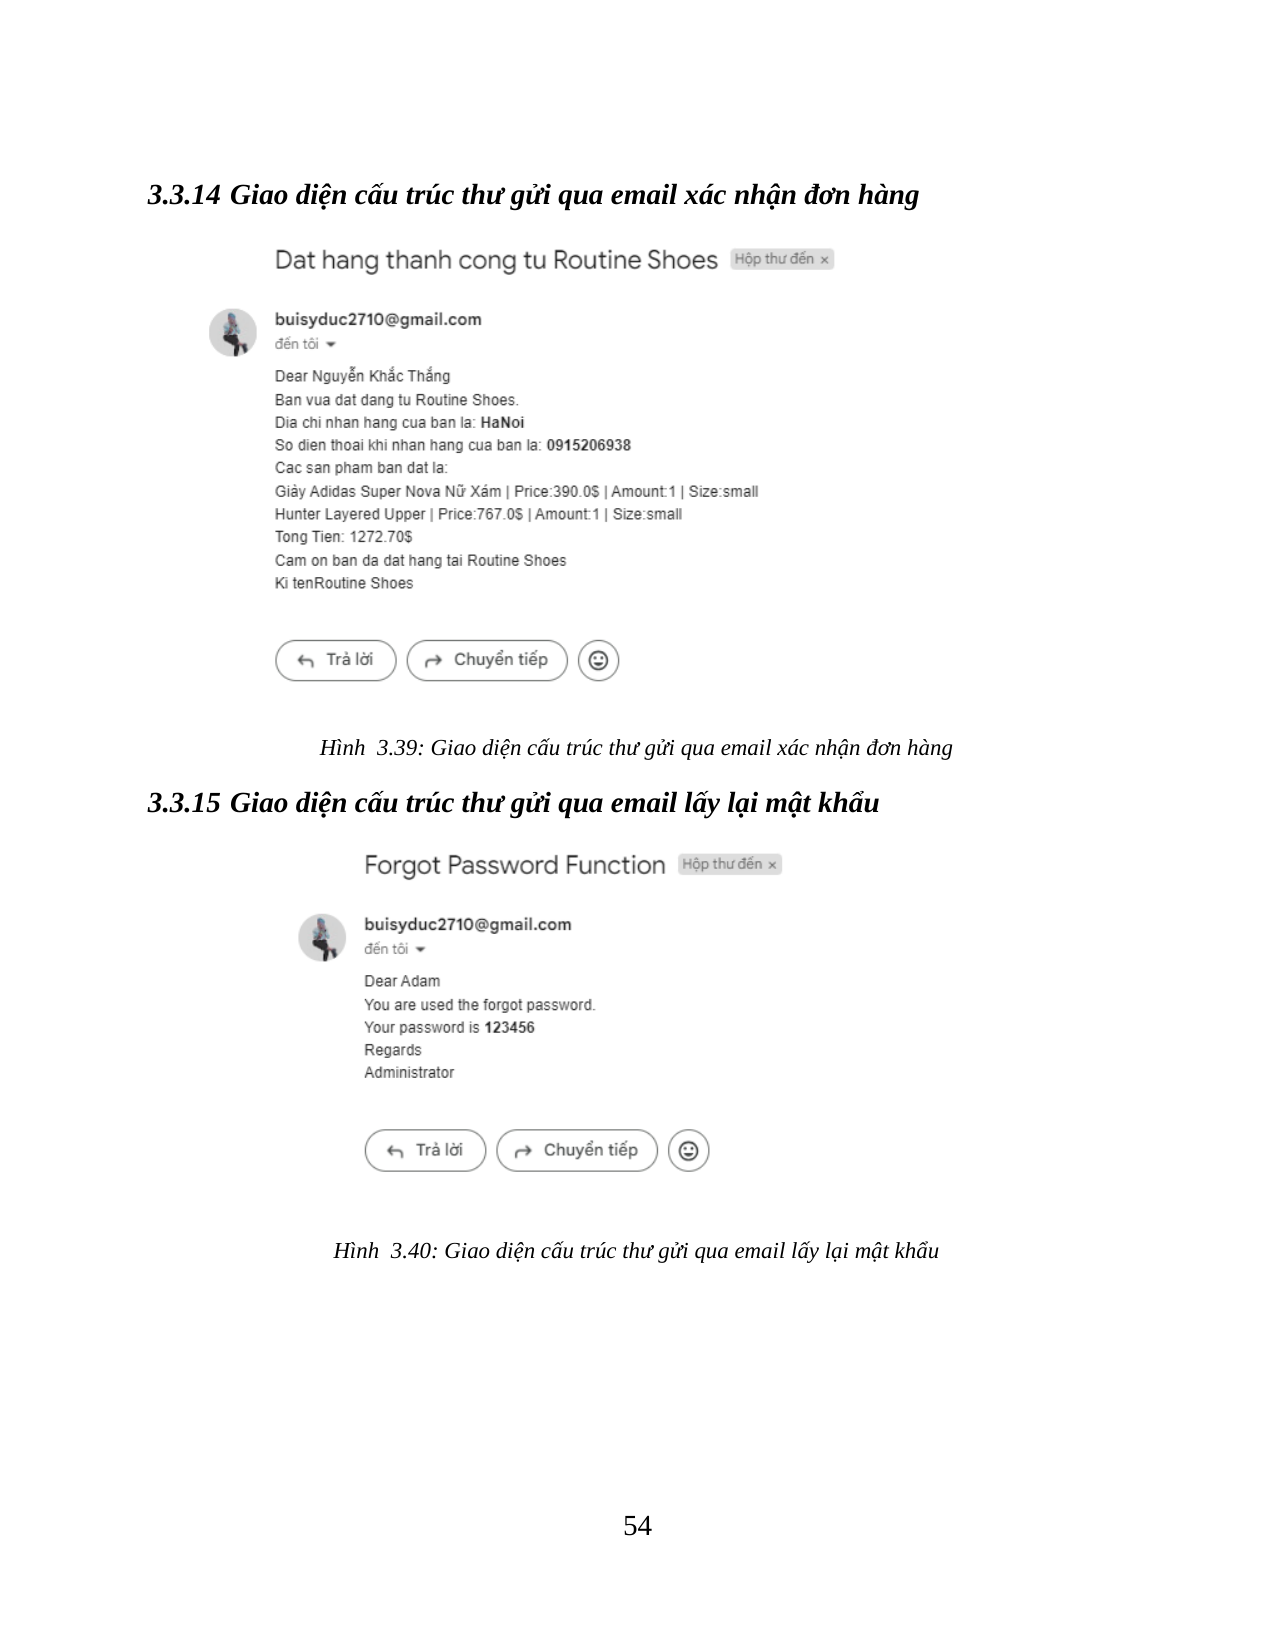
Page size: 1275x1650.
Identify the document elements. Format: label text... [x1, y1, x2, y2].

subtitle Giao diện cấu trúc thư gửi qua email xác nhận đơn hàng [148, 177, 1127, 211]
picture [198, 217, 1077, 714]
picture [286, 825, 989, 1217]
text Hình 3.40: Giao diện cấu trúc thư gửi qua email lấy lại mật khẩu [148, 1237, 1127, 1264]
text Hình 3.39: Giao diện cấu trúc thư gửi qua email xác nhận đơn hàng [148, 734, 1127, 760]
subtitle Giao diện cấu trúc thư gửi qua email lấy lại mật khẩu [148, 785, 1127, 819]
